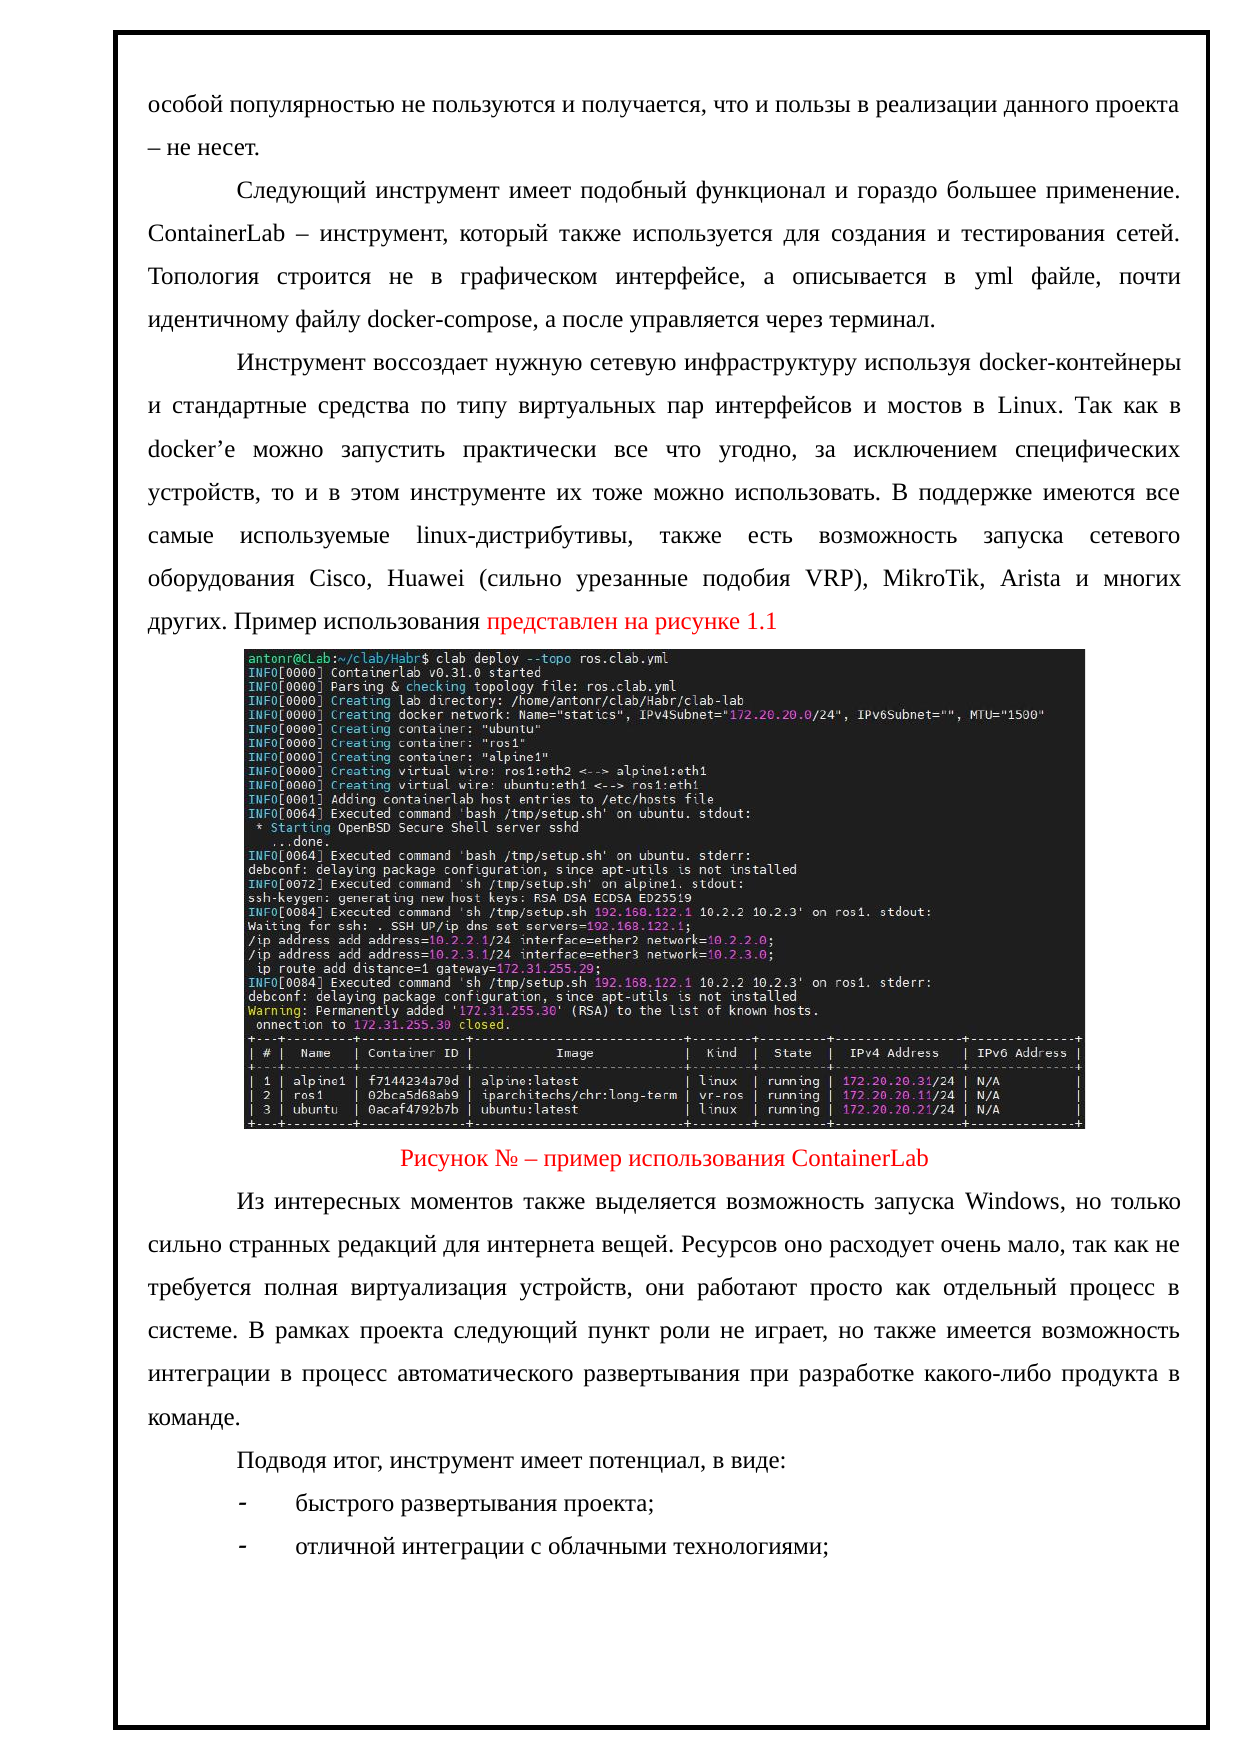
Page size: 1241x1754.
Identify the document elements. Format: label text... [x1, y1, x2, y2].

list быстрого развертывания проекта; [148, 1488, 1181, 1517]
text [148, 89, 1181, 161]
text Рисунок № – пример использования ContainerLab [148, 1143, 1181, 1172]
picture [243, 649, 1086, 1129]
text Инструмент воссоздает нужную сетевую инфраструктуру используя docker-контейнеры и стандартные средства по типу виртуальных пар интерфейсов и мостов в Linux. Так как в docker’е можно запустить практически все что угодно, за исключением специфических устройств, то и в этом инструменте их тоже можно использовать. В поддержке имеются все самые используемые linux-дистрибутивы, также есть возможность запуска сетевого оборудования Cisco, Huawei (сильно урезанные подобия VRP), MikroTik, Arista и многих других. Пример использования представлен на рисунке 1.1 [148, 347, 1181, 635]
text Из интересных моментов также выделяется возможность запуска Windows, но только сильно странных редакций для интернета вещей. Ресурсов оно расходует очень мало, так как не требуется полная виртуализация устройств, они работают просто как отдельный процесс в системе. В рамках проекта следующий пункт роли не играет, но также имеется возможность интеграции в процесс автоматического развертывания при разработке какого-либо продукта в команде. [148, 1186, 1181, 1430]
list отличной интеграции с облачными технологиями; [148, 1531, 1181, 1560]
text Следующий инструмент имеет подобный функционал и гораздо большее применение. ContainerLab – инструмент, который также используется для создания и тестирования сетей. Топология строится не в графическом интерфейсе, а описывается в yml файле, почти идентичному файлу docker-compose, а после управляется через терминал. [148, 175, 1181, 333]
text Подводя итог, инструмент имеет потенциал, в виде: [148, 1445, 1181, 1473]
